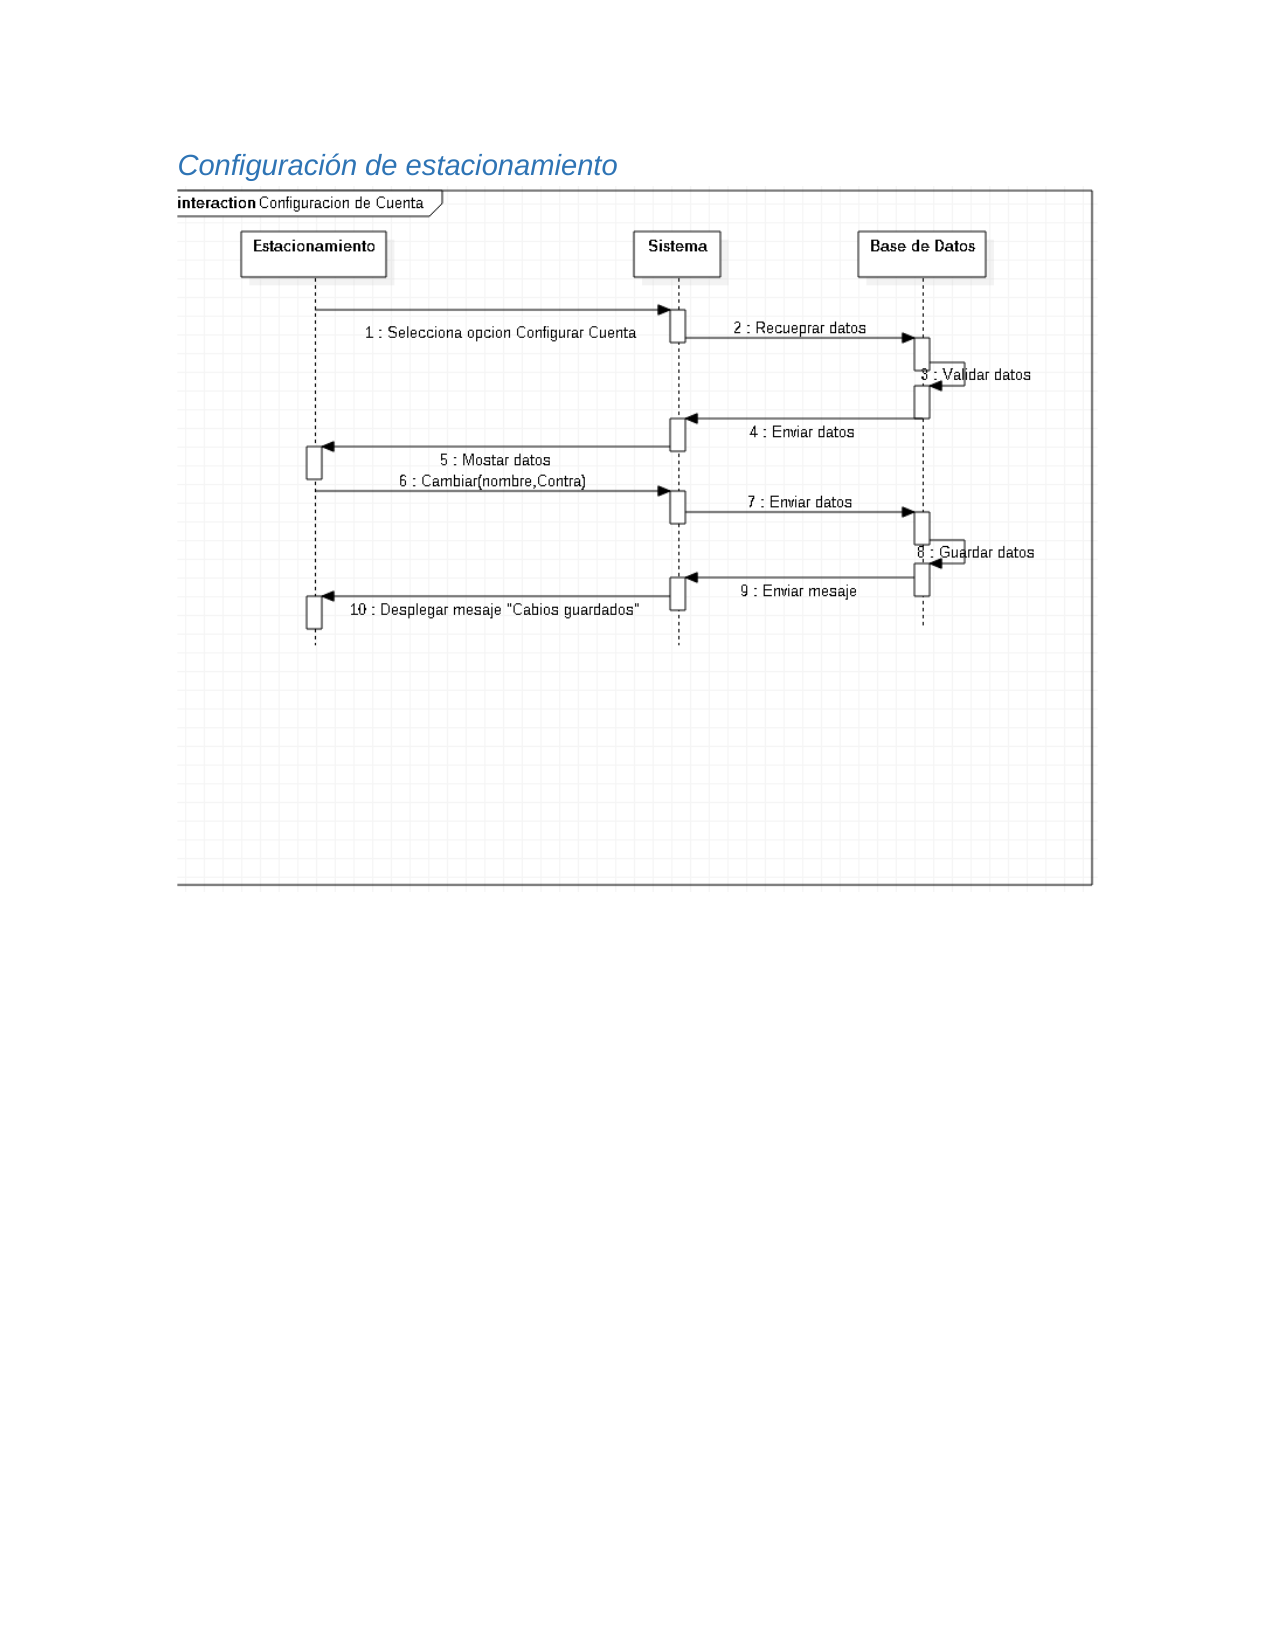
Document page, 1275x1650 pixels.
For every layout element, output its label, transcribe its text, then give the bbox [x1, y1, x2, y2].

text Configuración de estacionamiento [177, 148, 1098, 186]
picture [177, 186, 1098, 892]
